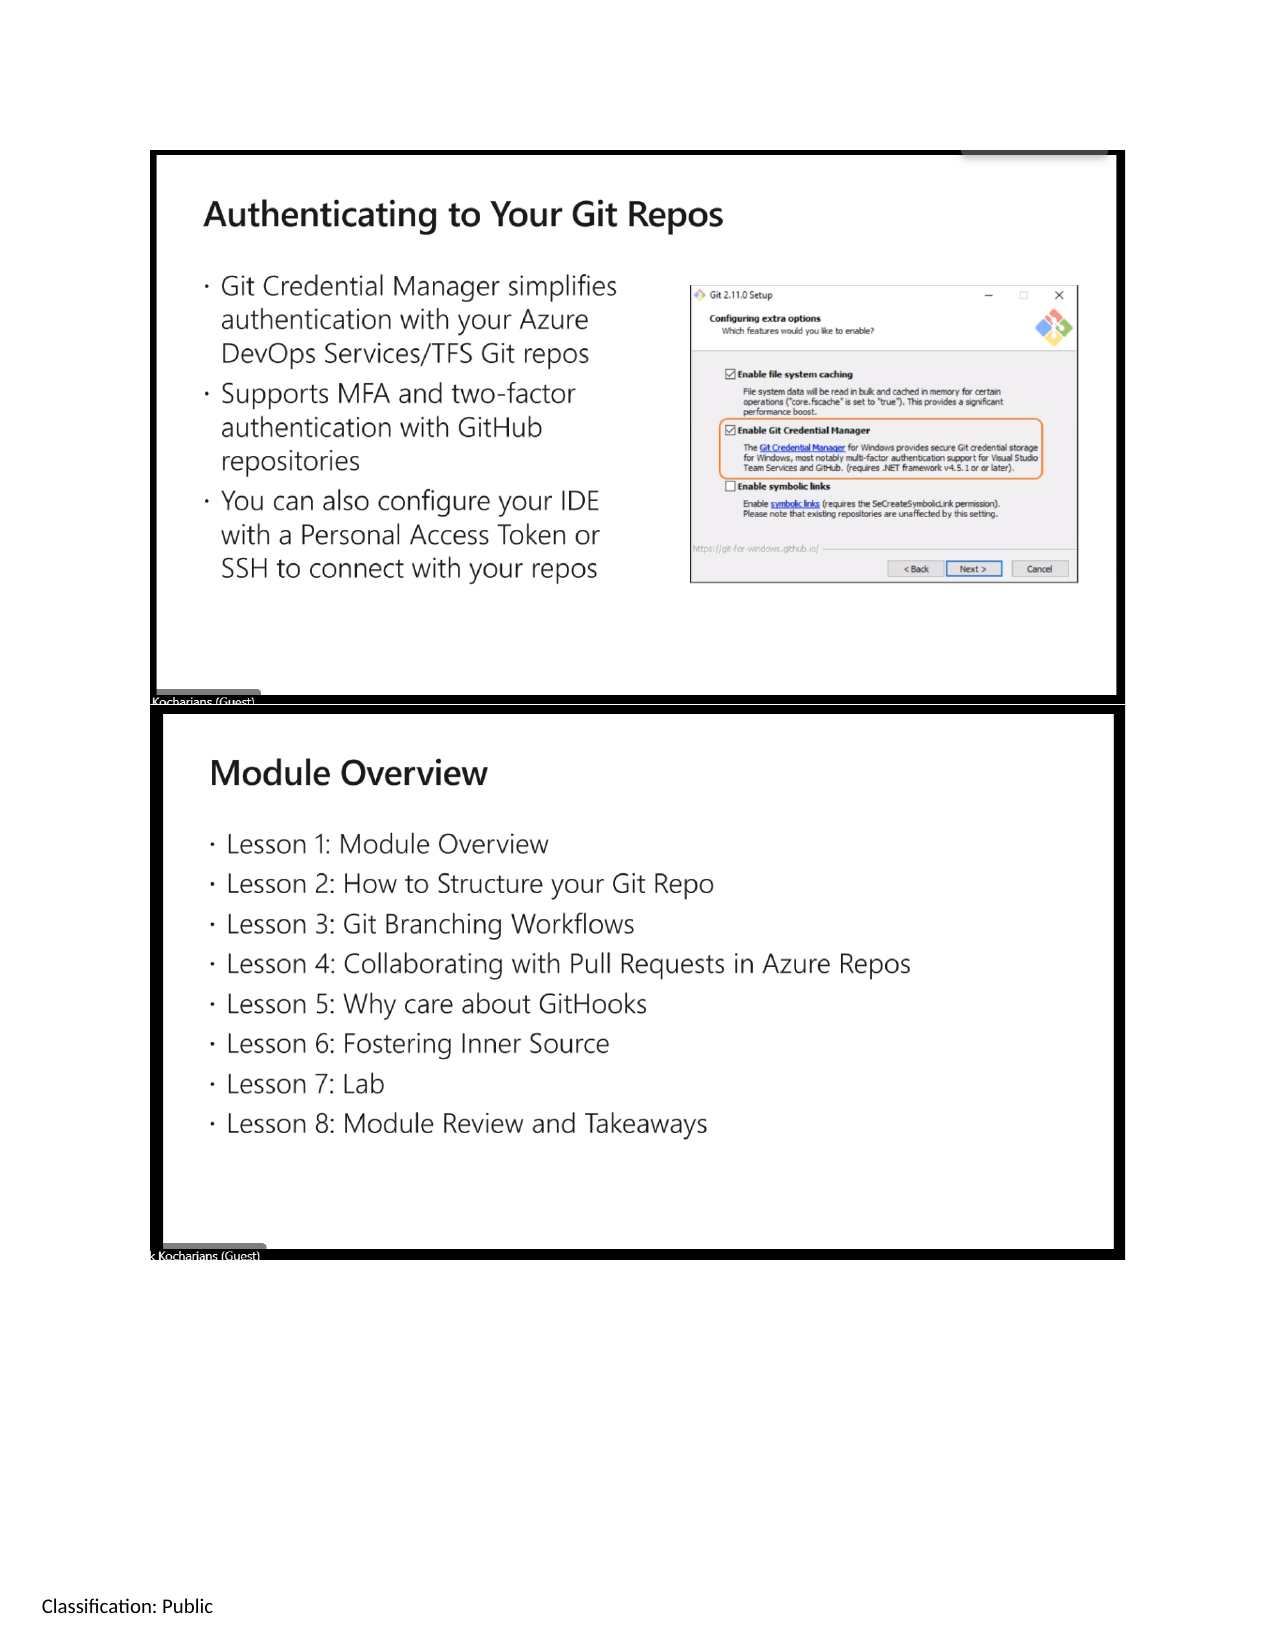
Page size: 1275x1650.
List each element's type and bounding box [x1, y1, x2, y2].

picture [150, 705, 1125, 1260]
picture [150, 150, 1125, 704]
